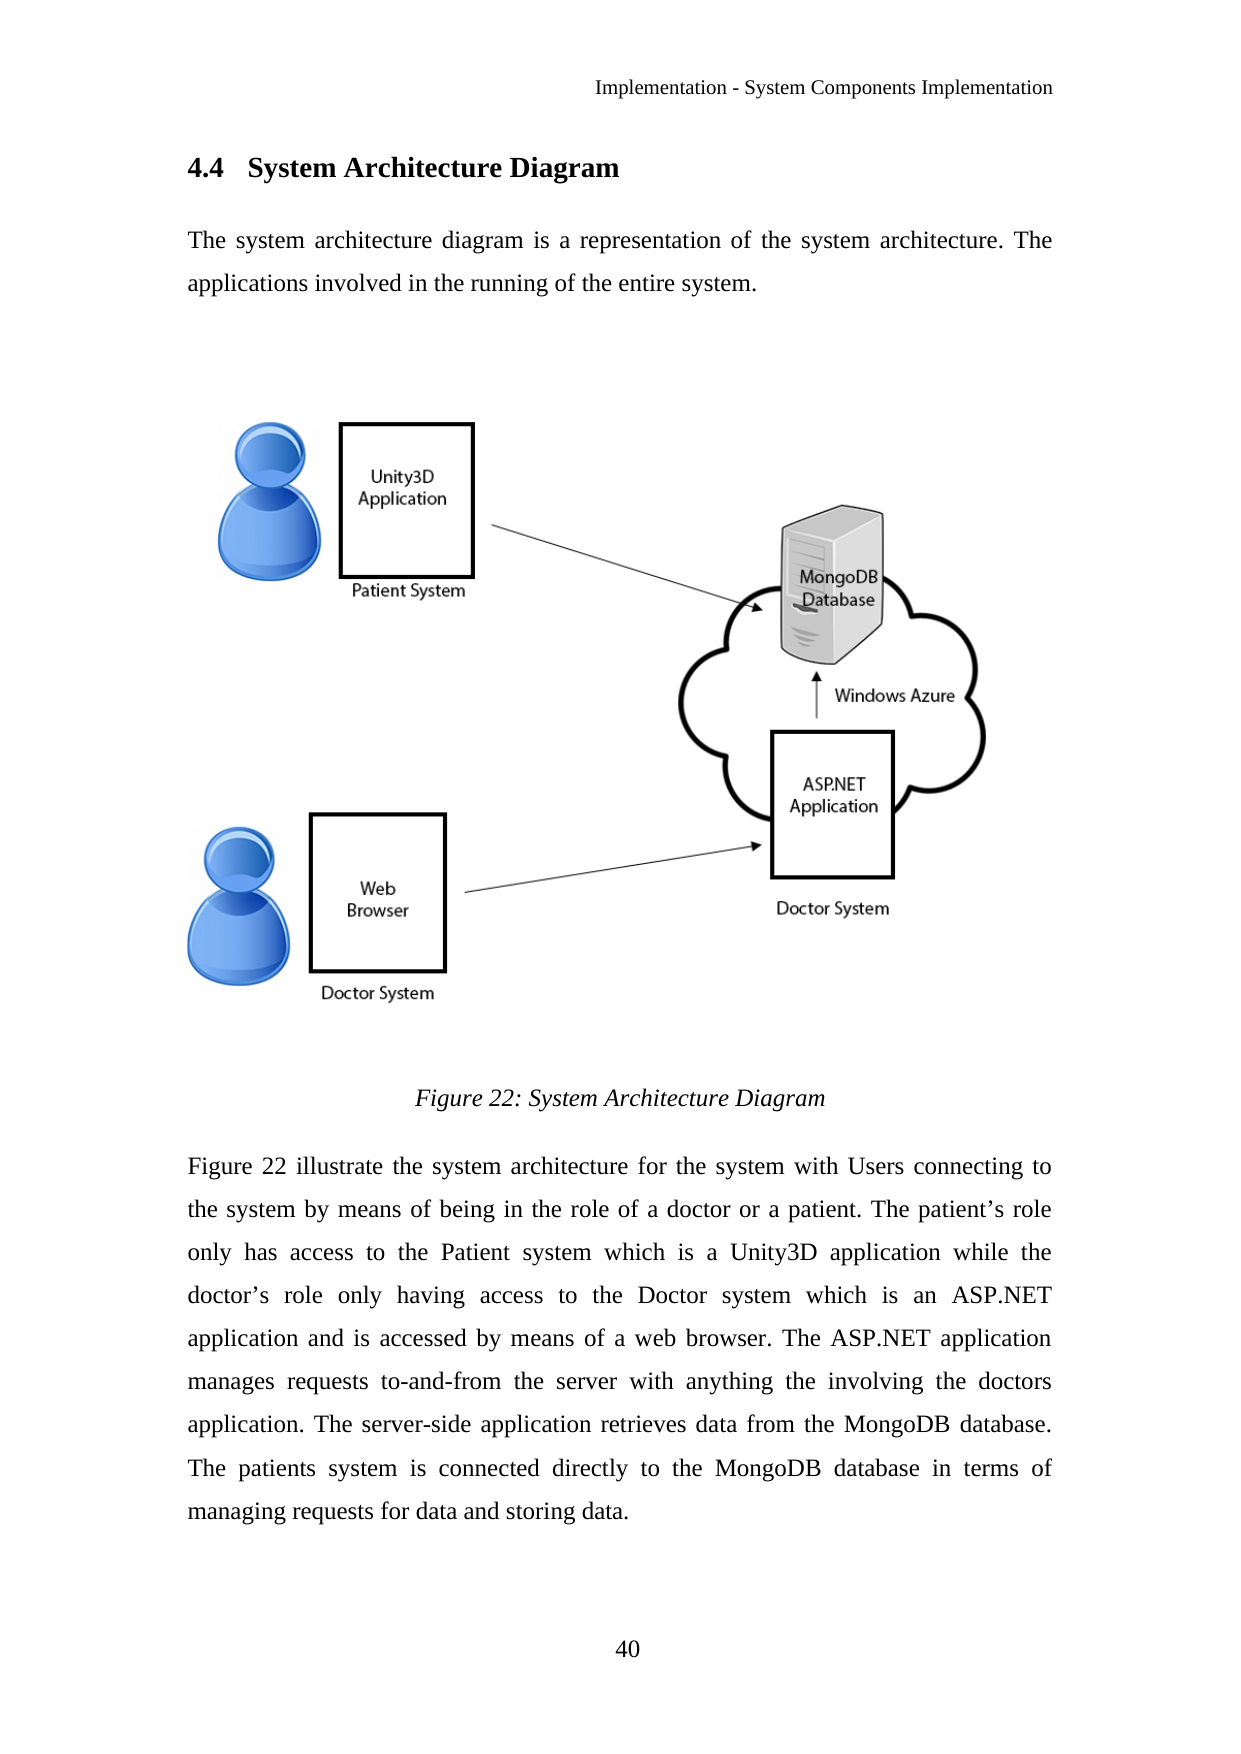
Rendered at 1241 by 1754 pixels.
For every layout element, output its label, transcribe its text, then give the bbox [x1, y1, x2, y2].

text The system architecture diagram is a representation of the system architecture. The applications involved in the running of the entire system. [187, 225, 1053, 297]
picture [187, 354, 1054, 1056]
text Figure 22 illustrate the system architecture for the system with Users connecting to the system by means of being in the role of a doctor or a patient. The patient’s role only has access to the Patient system which is a Unity3D application while the doctor’s role only having access to the Doctor system which is an ASP.NET application and is accessed by means of a web browser. The ASP.NET application manages requests to-and-from the server with anything the involving the doctors application. The server-side application retrieves data from the MongoDB database. The patients system is connected directly to the MongoDB database in terms of managing requests for data and storing data. [187, 1151, 1053, 1524]
subtitle System Architecture Diagram [187, 150, 1053, 183]
